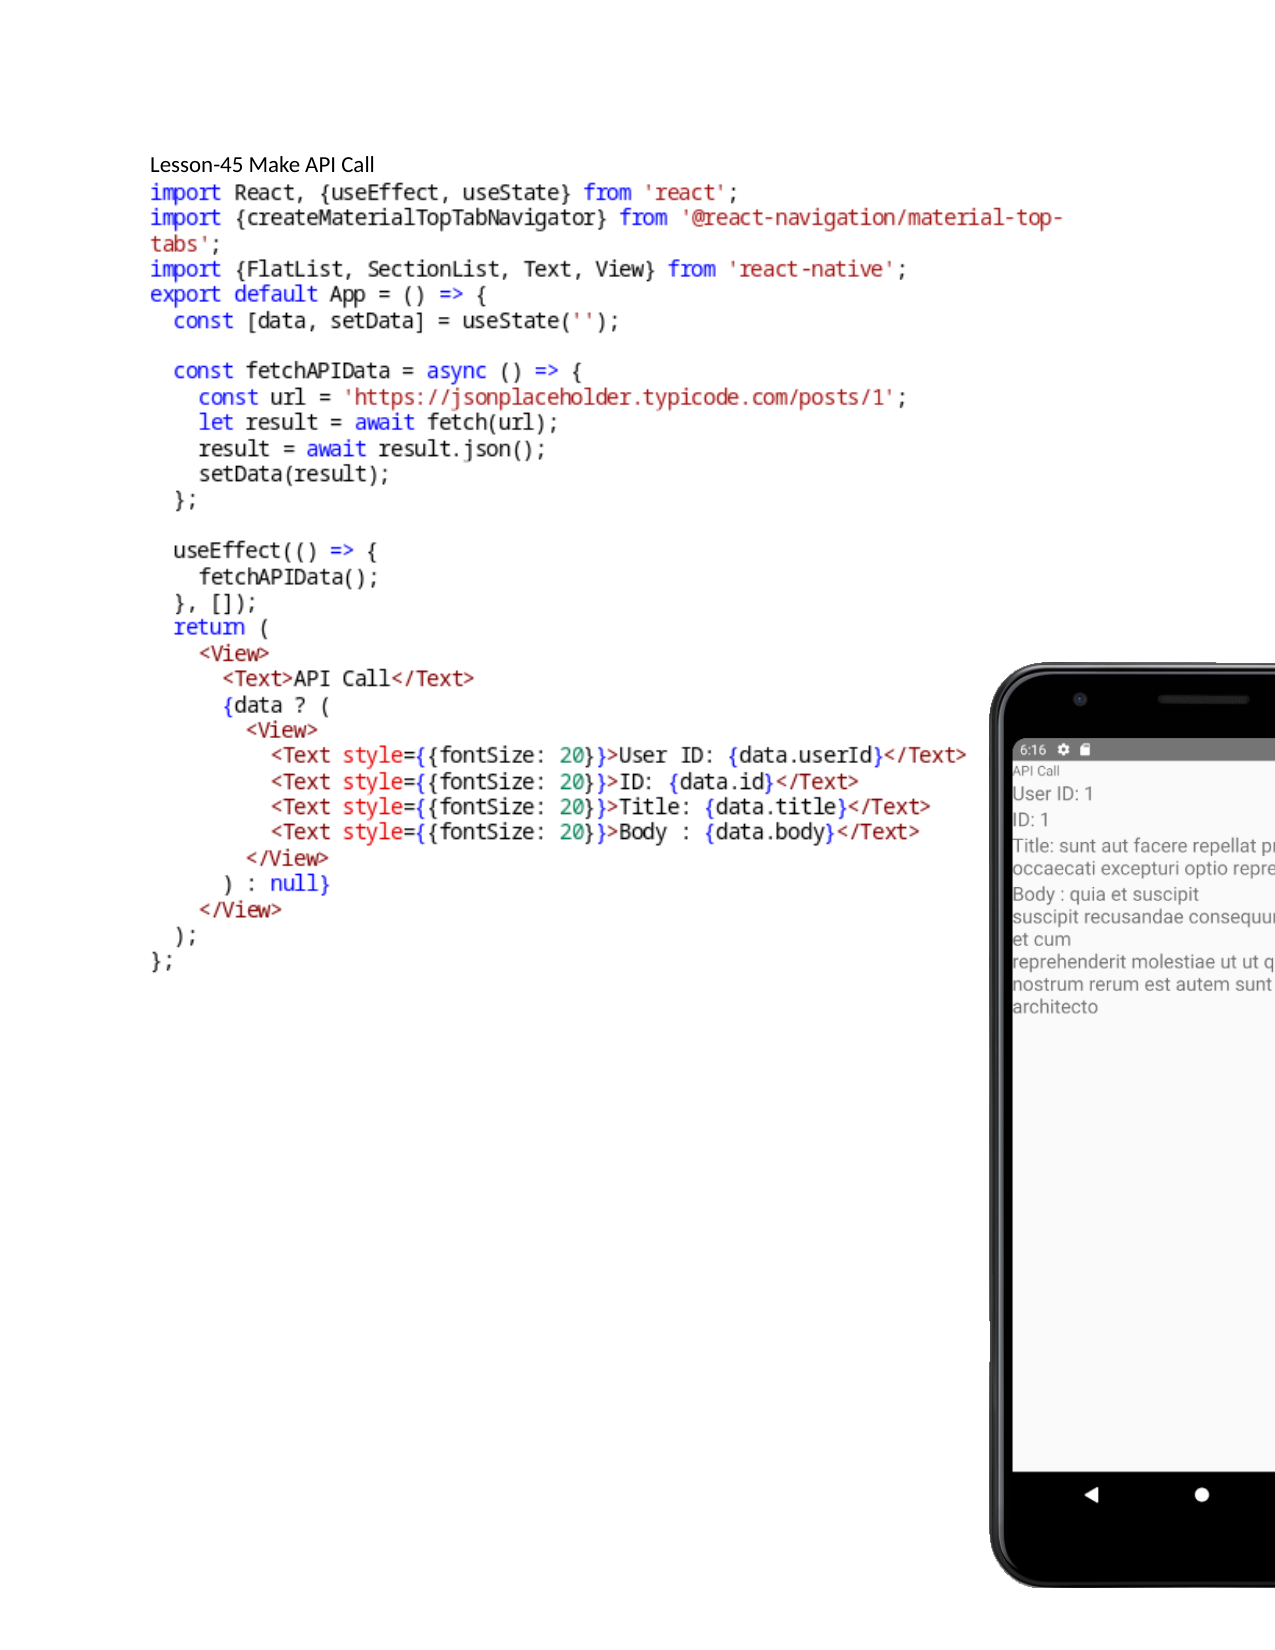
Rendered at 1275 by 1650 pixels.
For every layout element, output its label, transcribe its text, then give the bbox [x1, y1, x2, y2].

text Lesson-45 Make API Call [150, 150, 1125, 178]
picture [989, 662, 1275, 1588]
